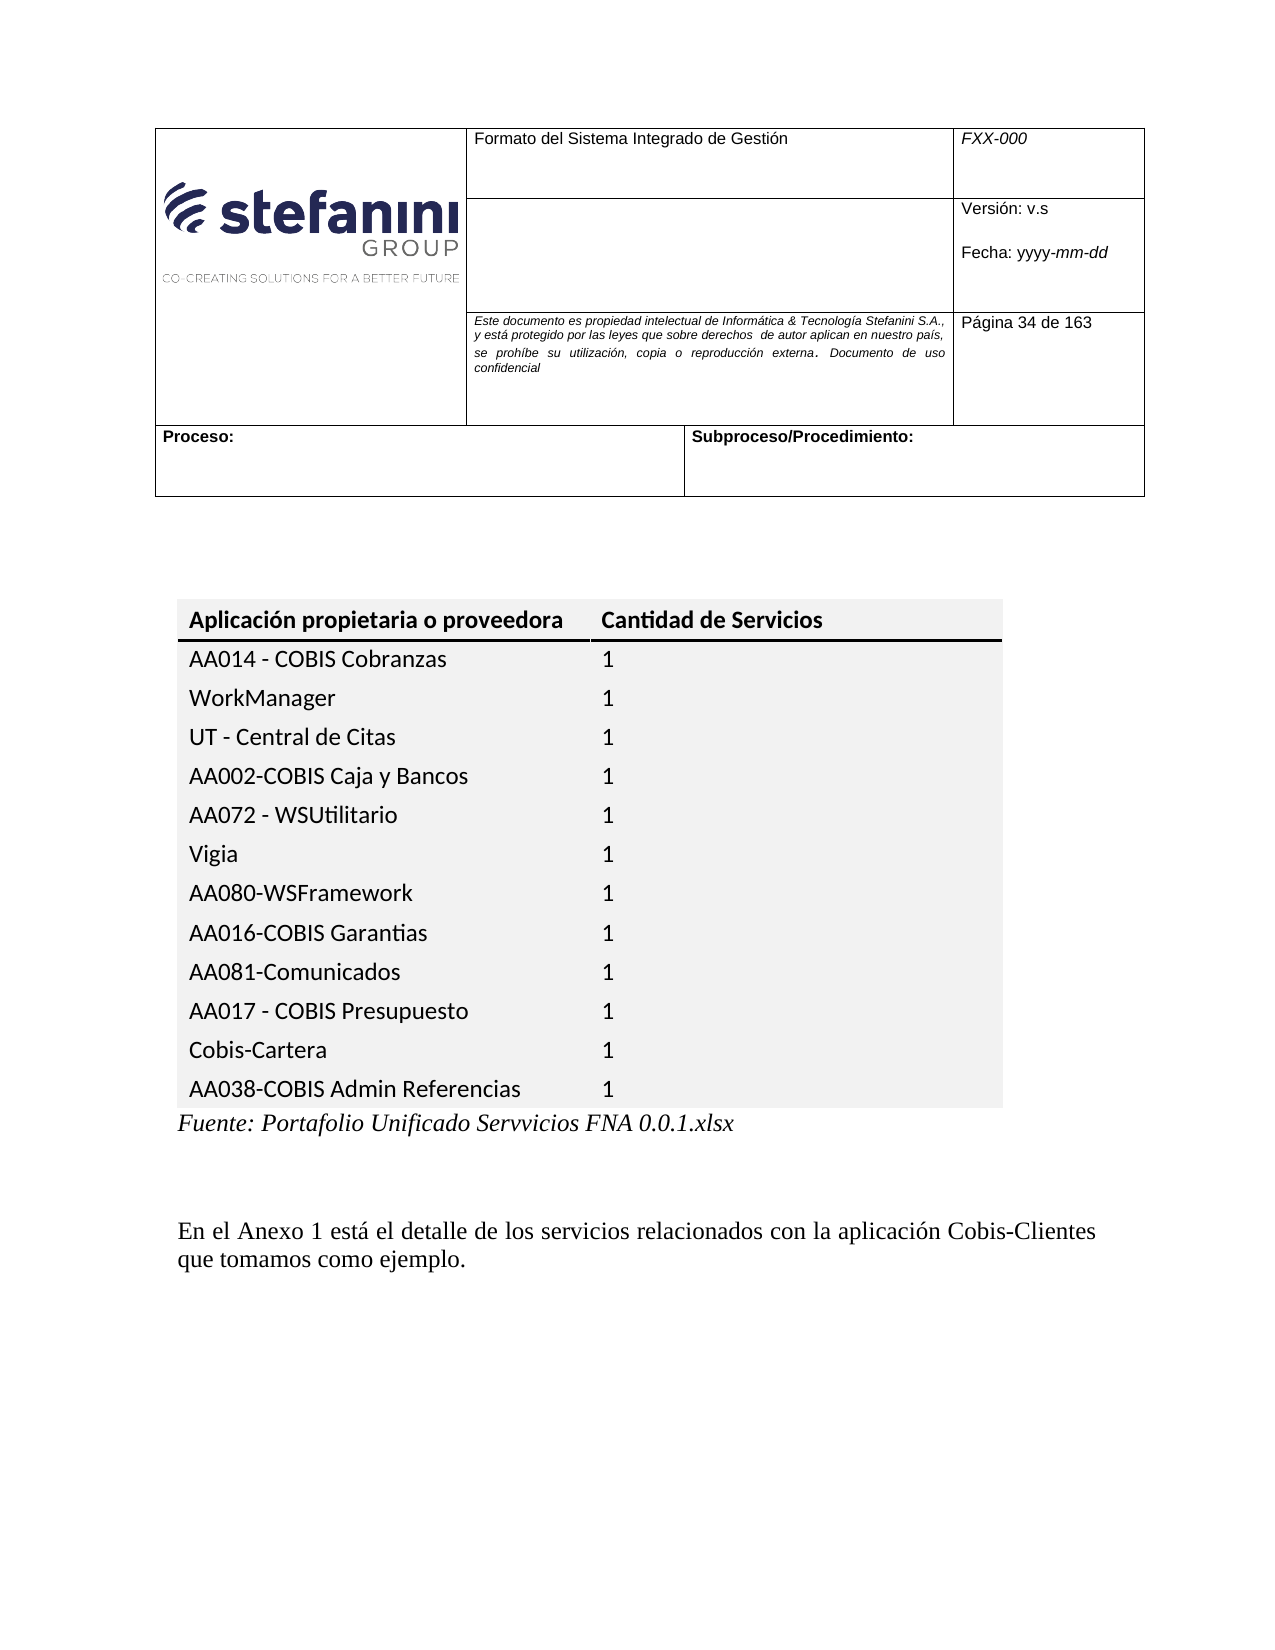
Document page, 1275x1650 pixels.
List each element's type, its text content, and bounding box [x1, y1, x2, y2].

table_cell WorkManager [178, 679, 590, 717]
table_cell 1 [591, 642, 1002, 677]
table_header Cantidad de Servicios [591, 600, 1002, 638]
picture [162, 182, 460, 286]
text Fuente: Portafolio Unificado Servvicios FNA 0.0.1.xlsx [177, 1108, 1098, 1137]
table_cell AA081-Comunicados [178, 952, 590, 990]
table_cell 1 [591, 718, 1002, 756]
table_cell AA017 - COBIS Presupuesto [178, 991, 590, 1029]
table_cell Vigia [178, 835, 590, 873]
table_header Aplicación propietaria o proveedora [178, 600, 590, 638]
table_cell 1 [591, 757, 1002, 795]
table_cell 1 [591, 796, 1002, 834]
table_cell AA002-COBIS Caja y Bancos [178, 757, 590, 795]
table_cell AA014 - COBIS Cobranzas [178, 642, 590, 677]
table_cell AA080-WSFramework [178, 874, 590, 912]
table_cell 1 [591, 679, 1002, 717]
table_cell Cobis-Cartera [178, 1030, 590, 1068]
table_cell 1 [591, 1069, 1002, 1107]
table_cell 1 [591, 952, 1002, 990]
table_cell AA016-COBIS Garantias [178, 913, 590, 951]
table_cell 1 [591, 991, 1002, 1029]
table_cell AA072 - WSUtilitario [178, 796, 590, 834]
table_cell 1 [591, 1030, 1002, 1068]
table_cell UT - Central de Citas [178, 718, 590, 756]
text En el Anexo 1 está el detalle de los servicios relacionados con la aplicación Cobis-Clientes que tomamos como ejemplo. [177, 1216, 1098, 1273]
table_cell AA038-COBIS Admin Referencias [178, 1069, 590, 1107]
table_cell 1 [591, 835, 1002, 873]
table_cell 1 [591, 913, 1002, 951]
table_cell 1 [591, 874, 1002, 912]
